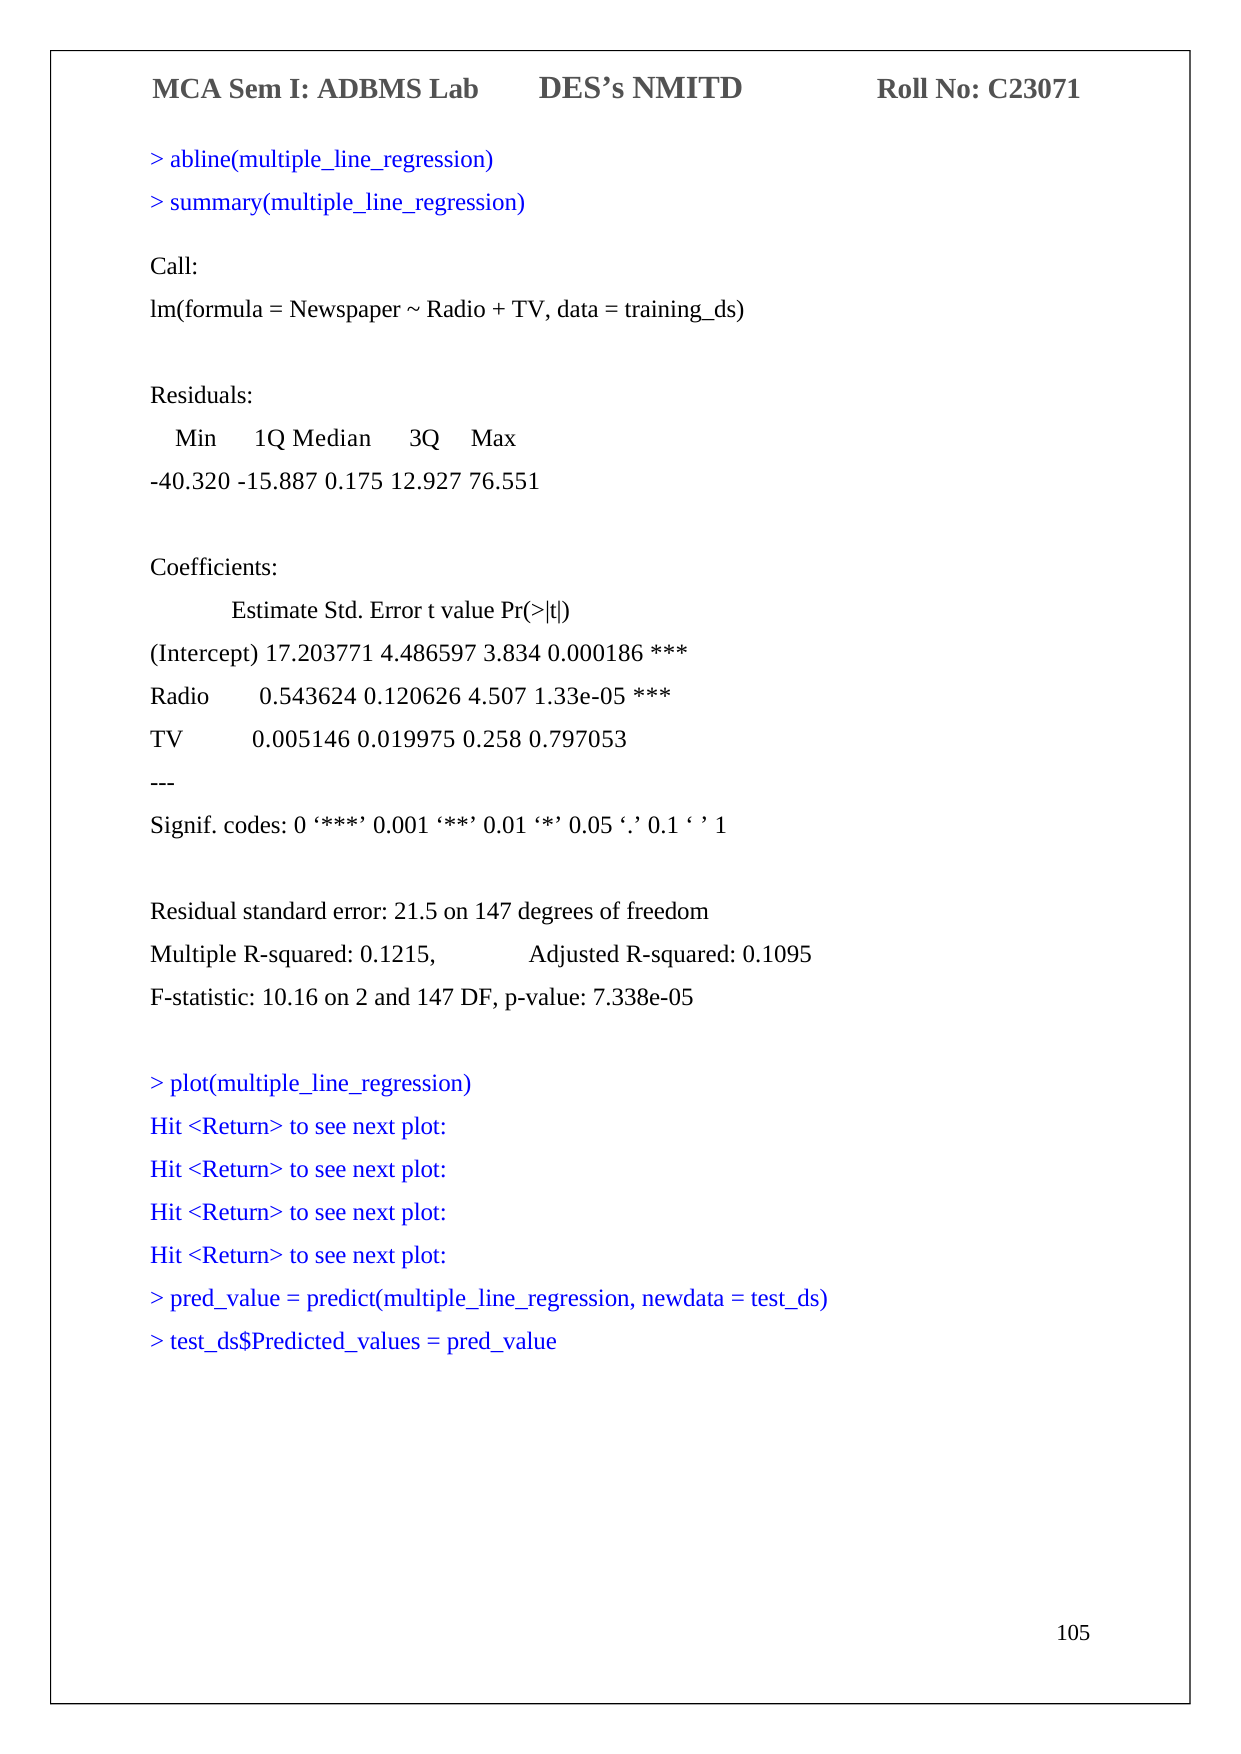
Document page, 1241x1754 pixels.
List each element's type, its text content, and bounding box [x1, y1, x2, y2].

text Radio 0.543624 0.120626 4.507 1.33e-05 *** [150, 681, 679, 710]
text > summary(multiple_line_regression) [150, 187, 528, 216]
text Residuals: [150, 381, 254, 409]
text > test_ds$Predicted_values = pred_value [150, 1326, 561, 1355]
text Min 1Q Median 3Q Max [175, 423, 519, 452]
text > pred_value = predict(multiple_line_regression, newdata = test_ds) [150, 1283, 834, 1312]
text lm(formula = Newspaper ~ Radio + TV, data = training_ds) [150, 294, 750, 323]
text (Intercept) 17.203771 4.486597 3.834 0.000186 *** [150, 639, 699, 667]
text Multiple R-squared: 0.1215, Adjusted R-squared: 0.1095 [150, 939, 819, 968]
text Hit <Return> to see next plot: [150, 1112, 450, 1140]
text Call: [150, 251, 199, 280]
text Residual standard error: 21.5 on 147 degrees of freedom [150, 897, 714, 925]
text -40.320 -15.887 0.175 12.927 76.551 [150, 467, 548, 495]
text Estimate Std. Error t value Pr(>|t|) [231, 596, 573, 624]
text F-statistic: 10.16 on 2 and 147 DF, p-value: 7.338e-05 [150, 983, 700, 1011]
text --- [150, 767, 175, 796]
text > plot(multiple_line_regression) [150, 1069, 474, 1097]
text Hit <Return> to see next plot: [150, 1240, 450, 1269]
text Hit <Return> to see next plot: [150, 1154, 450, 1183]
text 105 [1056, 1619, 1091, 1645]
text Coefficients: [150, 553, 279, 581]
text TV 0.005146 0.019975 0.258 0.797053 [150, 724, 633, 753]
text Signif. codes: 0 ‘***’ 0.001 ‘**’ 0.01 ‘*’ 0.05 ‘.’ 0.1 ‘ ’ 1 [150, 811, 733, 839]
text MCA Sem I: ADBMS Lab DES’s NMITD Roll No: C23071 [152, 68, 1091, 106]
text Hit <Return> to see next plot: [150, 1197, 450, 1226]
text > abline(multiple_line_regression) [150, 144, 496, 173]
